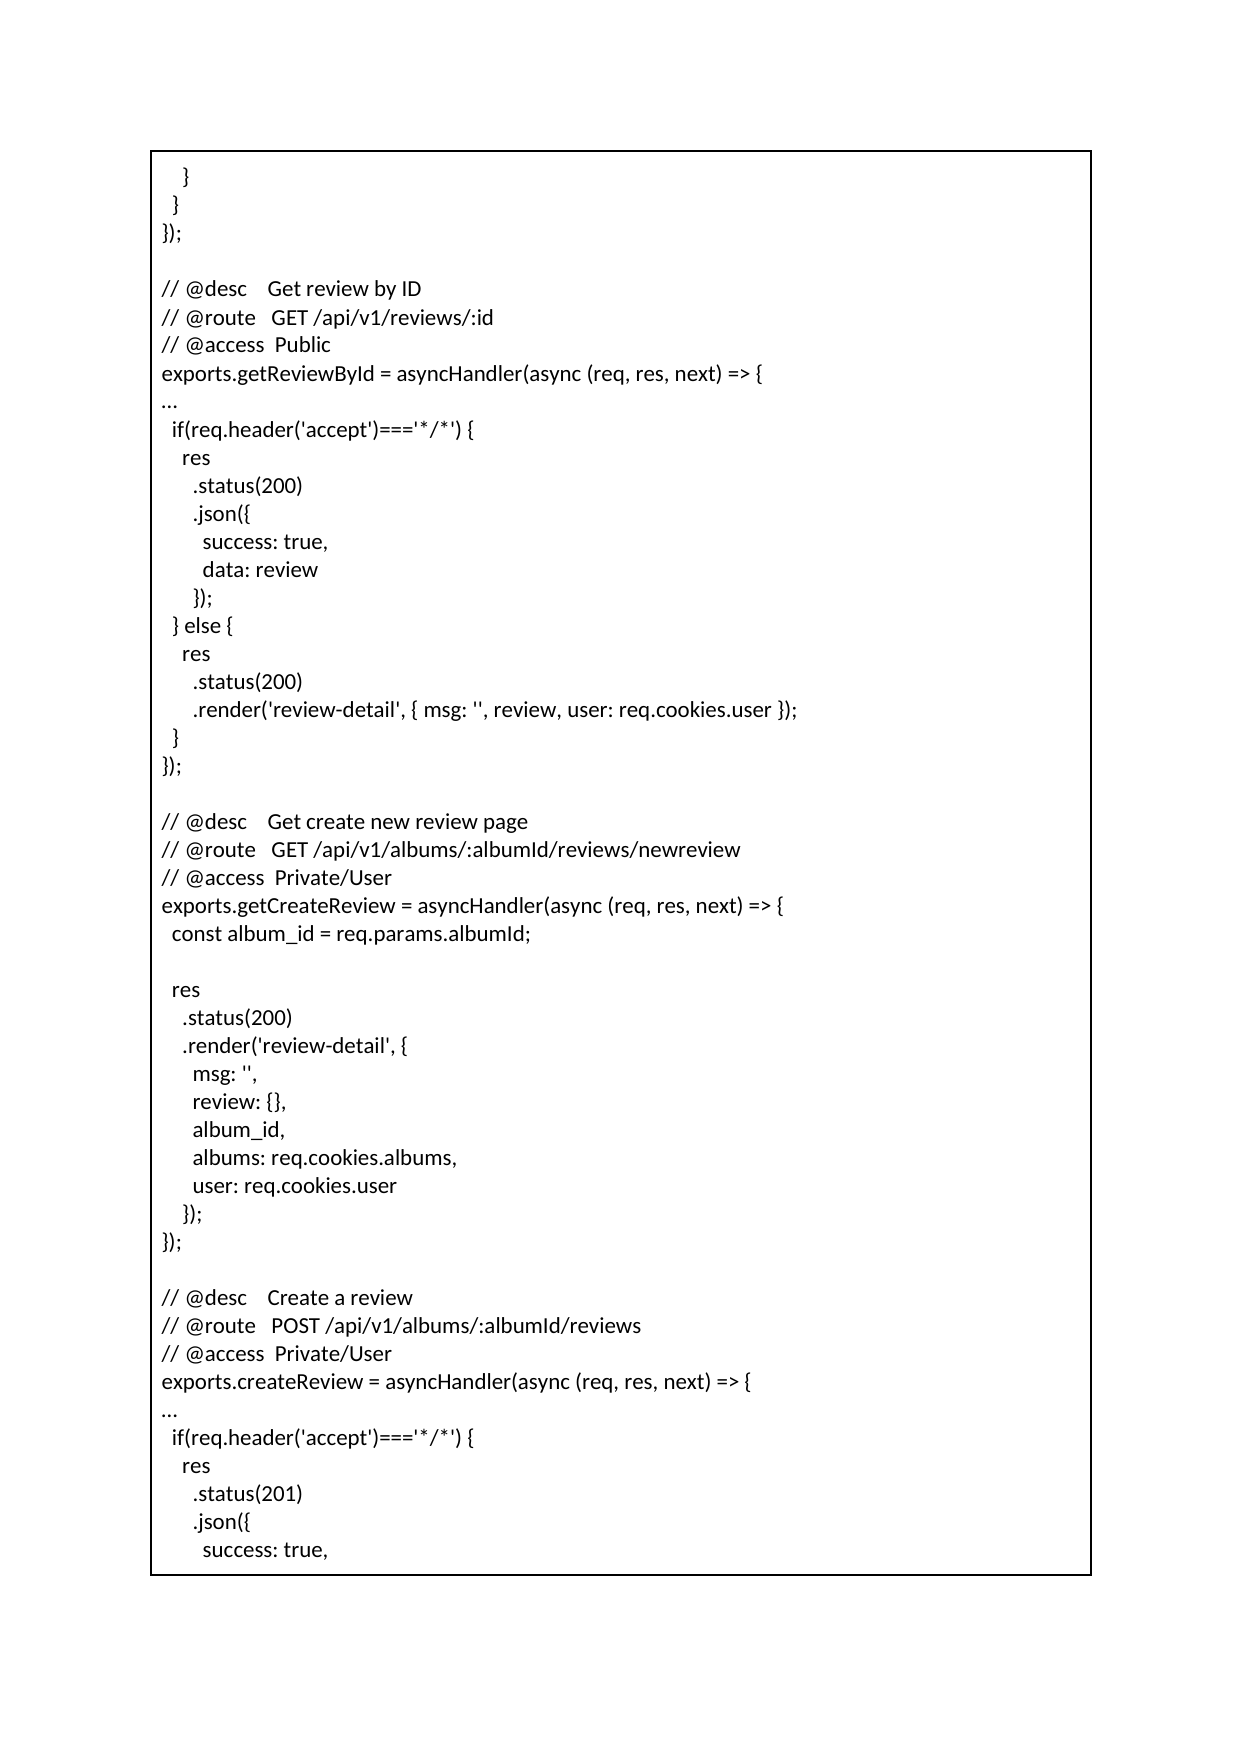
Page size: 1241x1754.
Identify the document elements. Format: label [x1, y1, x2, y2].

table_cell [152, 152, 1090, 1574]
